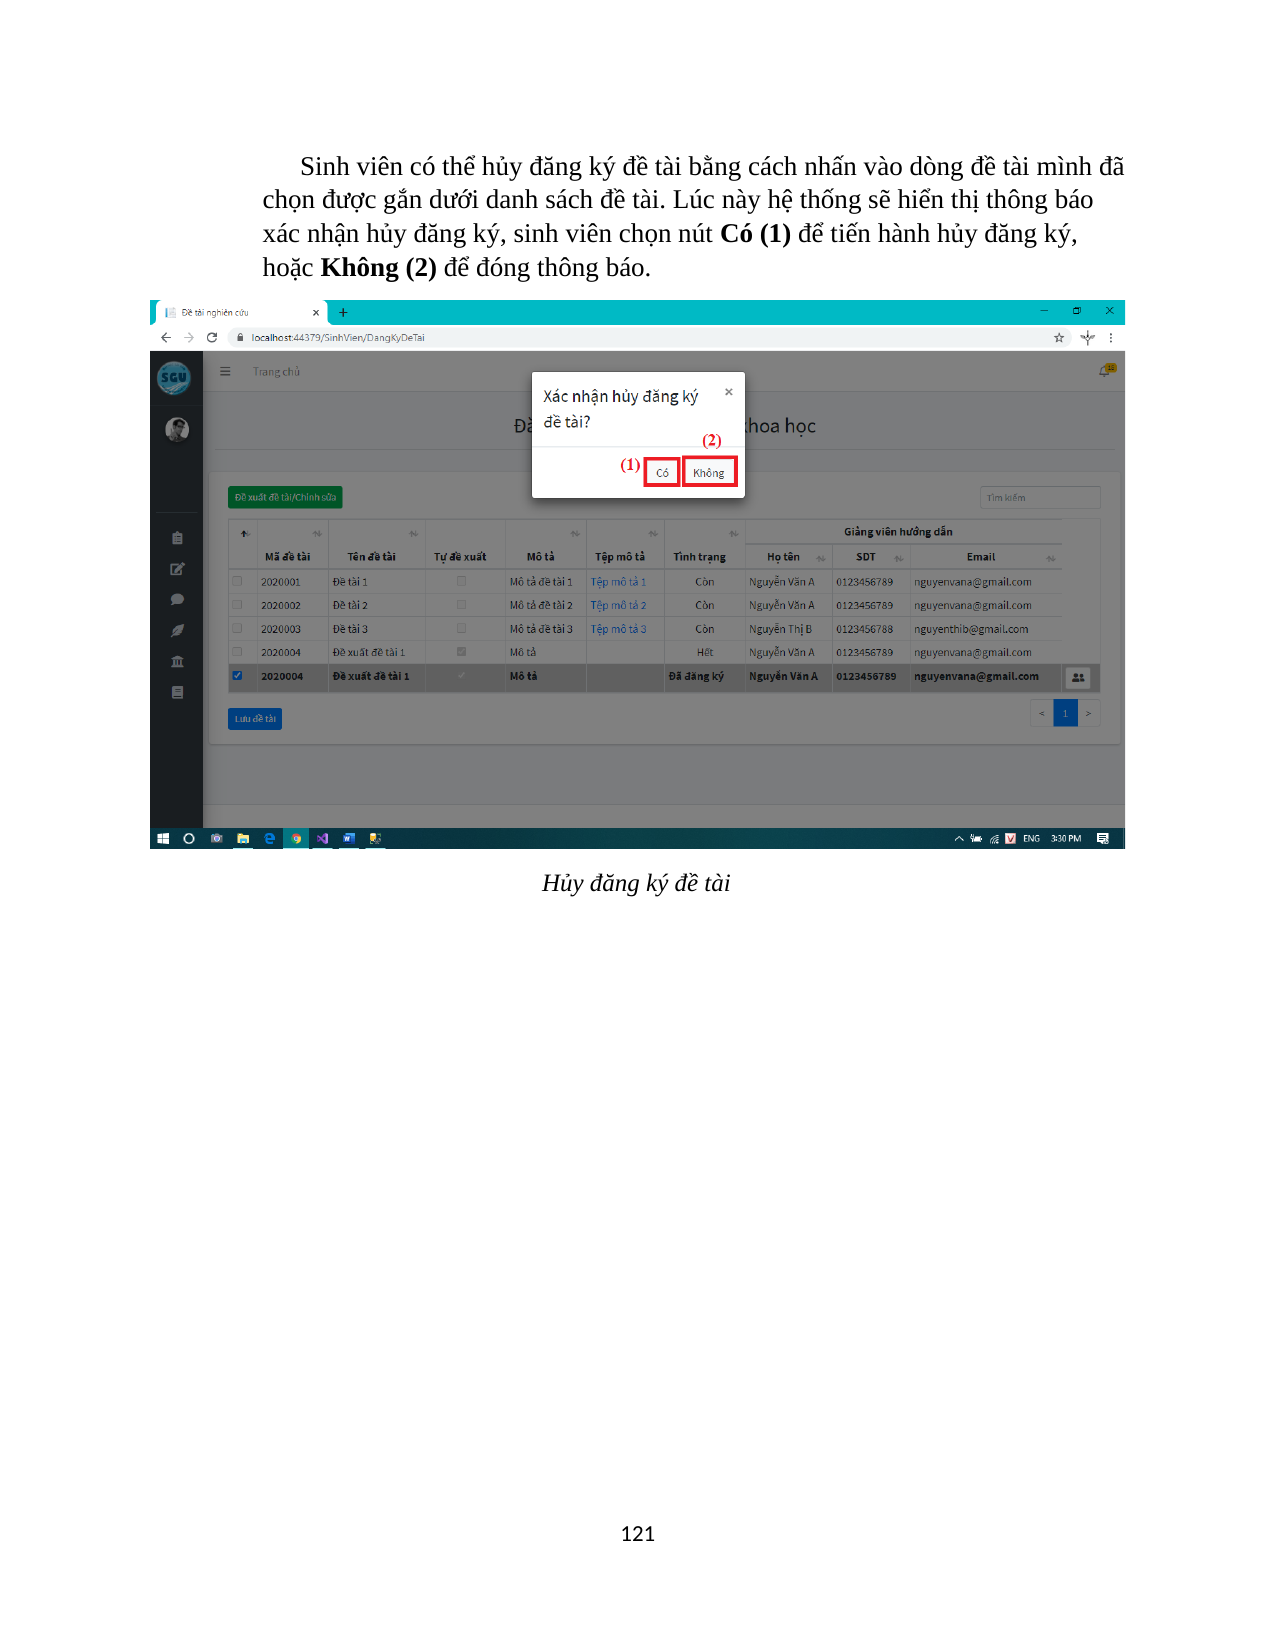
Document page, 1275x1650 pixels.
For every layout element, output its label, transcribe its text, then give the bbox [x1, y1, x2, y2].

text Hủy đăng ký đề tài [150, 868, 1125, 897]
text Sinh viên có thể hủy đăng ký đề tài bằng cách nhấn vào dòng đề tài mình đã chọn được gắn dưới danh sách đề tài. Lúc này hệ thống sẽ hiển thị thông báo xác nhận hủy đăng ký, sinh viên chọn nút Có (1) để tiến hành hủy đăng ký, hoặc Không (2) để đóng thông báo. [262, 150, 1125, 282]
picture [150, 300, 1125, 849]
